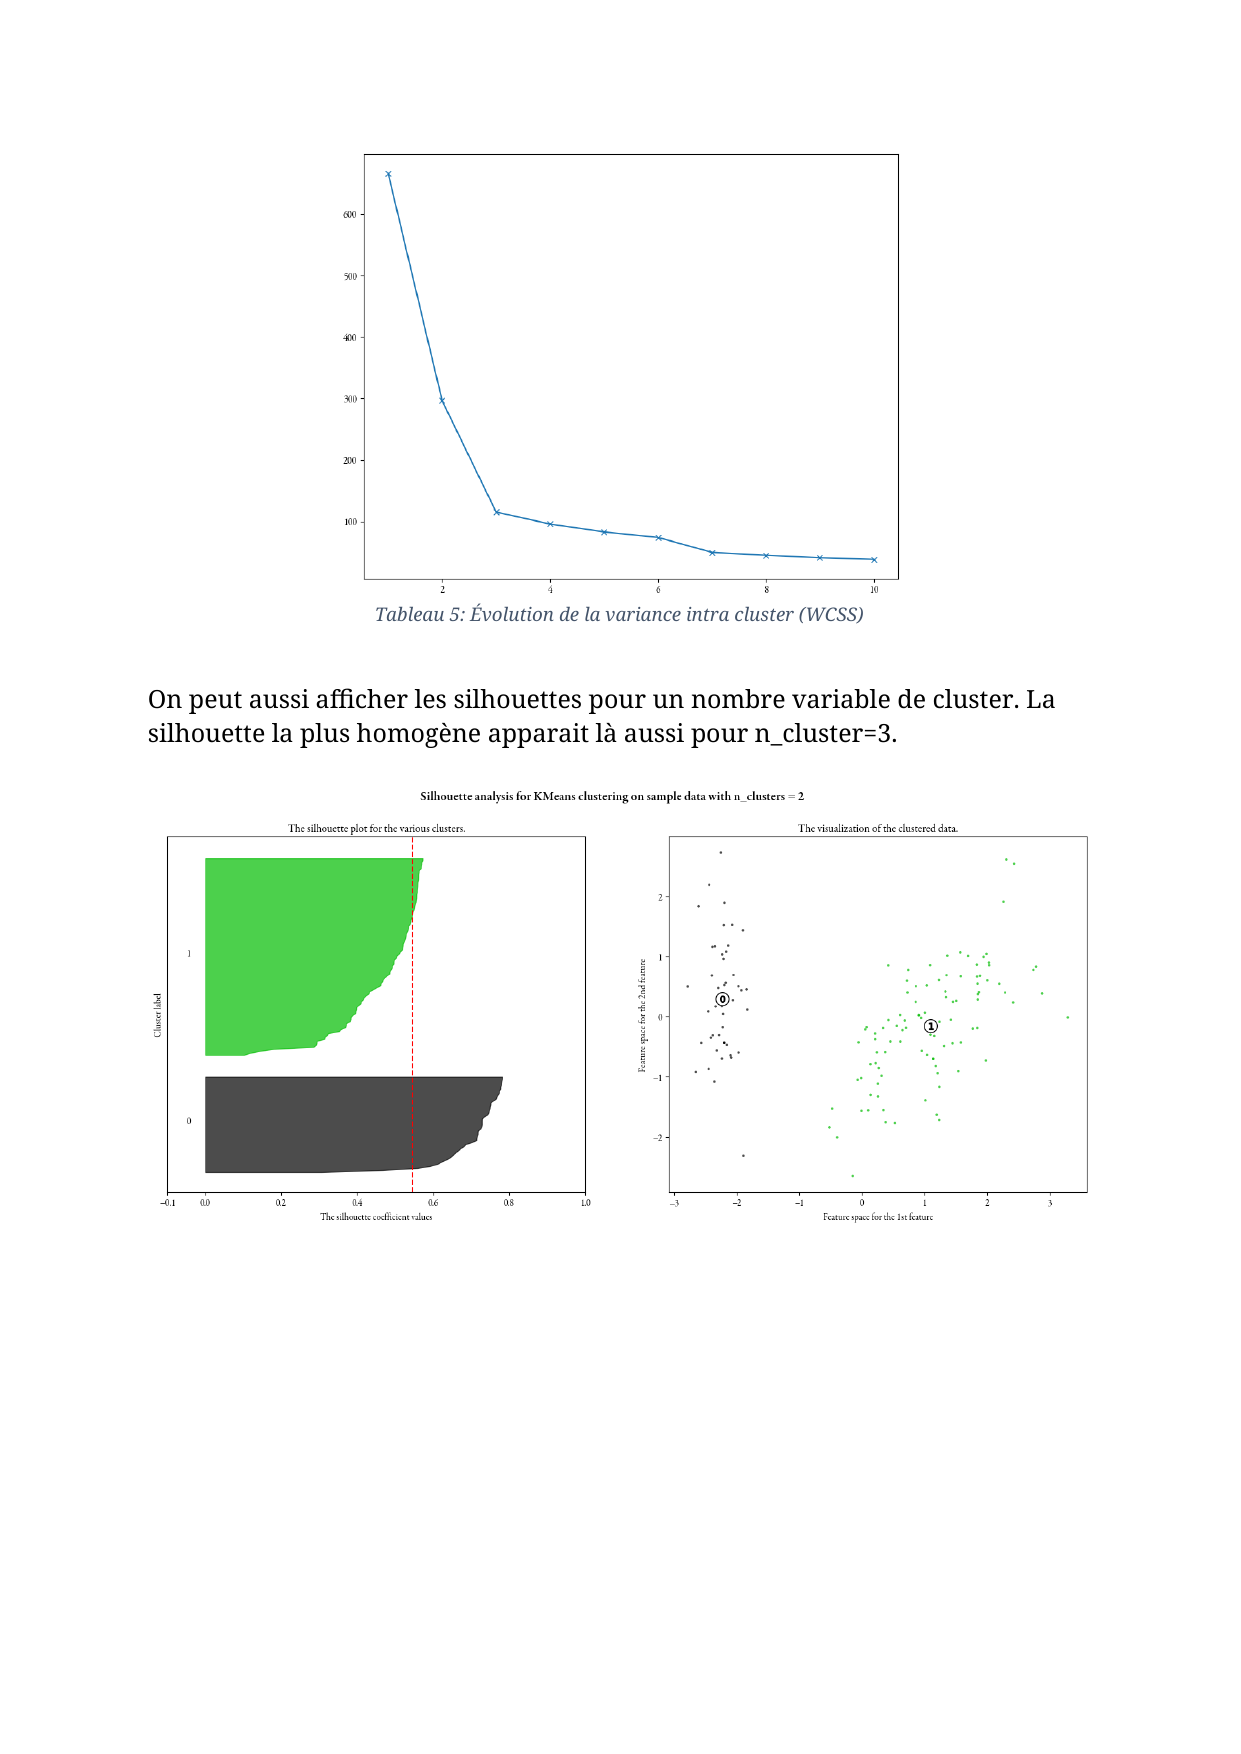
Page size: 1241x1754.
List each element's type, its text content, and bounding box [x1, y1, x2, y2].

picture [147, 784, 1093, 1228]
text On peut aussi afficher les silhouettes pour un nombre variable de cluster. La silhouette la plus homogène apparait là aussi pour n_cluster=3. [148, 682, 1093, 750]
picture [336, 147, 904, 602]
